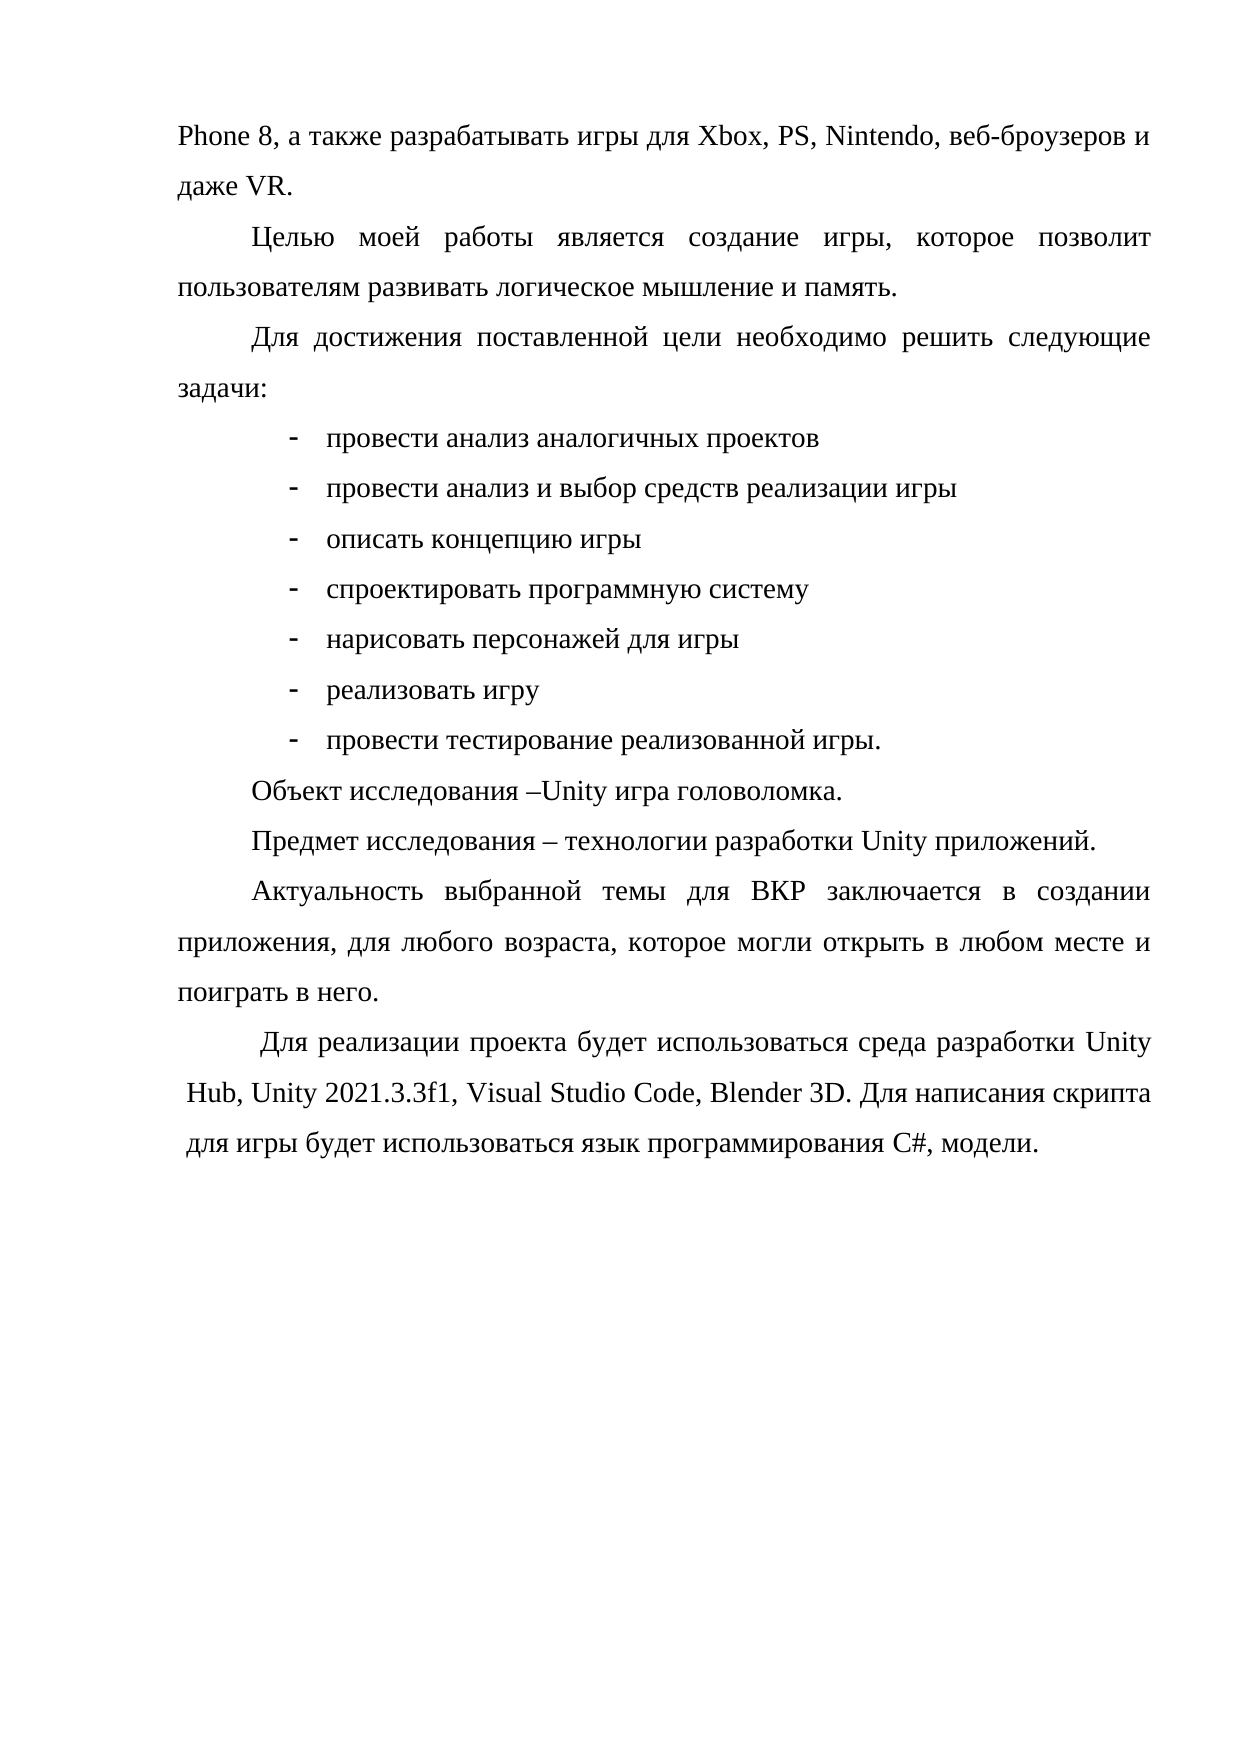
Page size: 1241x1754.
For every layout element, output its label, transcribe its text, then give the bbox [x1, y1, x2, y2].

list реализовать игру [288, 672, 1152, 706]
text Целью моей работы является создание игры, которое позволит пользователям развивать логическое мышление и память. [177, 219, 1152, 303]
list провести тестирование реализованной игры. [288, 722, 1152, 756]
text Объект исследования –Unity игра головоломка. [177, 773, 1152, 806]
text Актуальность выбранной темы для ВКР заключается в создании приложения, для любого возраста, которое могли открыть в любом месте и поиграть в него. [177, 873, 1152, 1008]
text Для реализации проекта будет использоваться среда разработки Unity Hub, Unity 2021.3.3f1, Visual Studio Code, Blender 3D. Для написания скрипта для игры будет использоваться язык программирования C#, модели. [186, 1024, 1152, 1159]
list провести анализ и выбор средств реализации игры [288, 470, 1152, 504]
list описать концепцию игры [288, 521, 1152, 554]
text Для достижения поставленной цели необходимо решить следующие задачи: [177, 319, 1152, 403]
list спроектировать программную систему [288, 571, 1152, 605]
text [177, 118, 1152, 202]
text Предмет исследования – технологии разработки Unity приложений. [177, 823, 1152, 857]
list нарисовать персонажей для игры [288, 622, 1152, 655]
list провести анализ аналогичных проектов [288, 420, 1152, 454]
